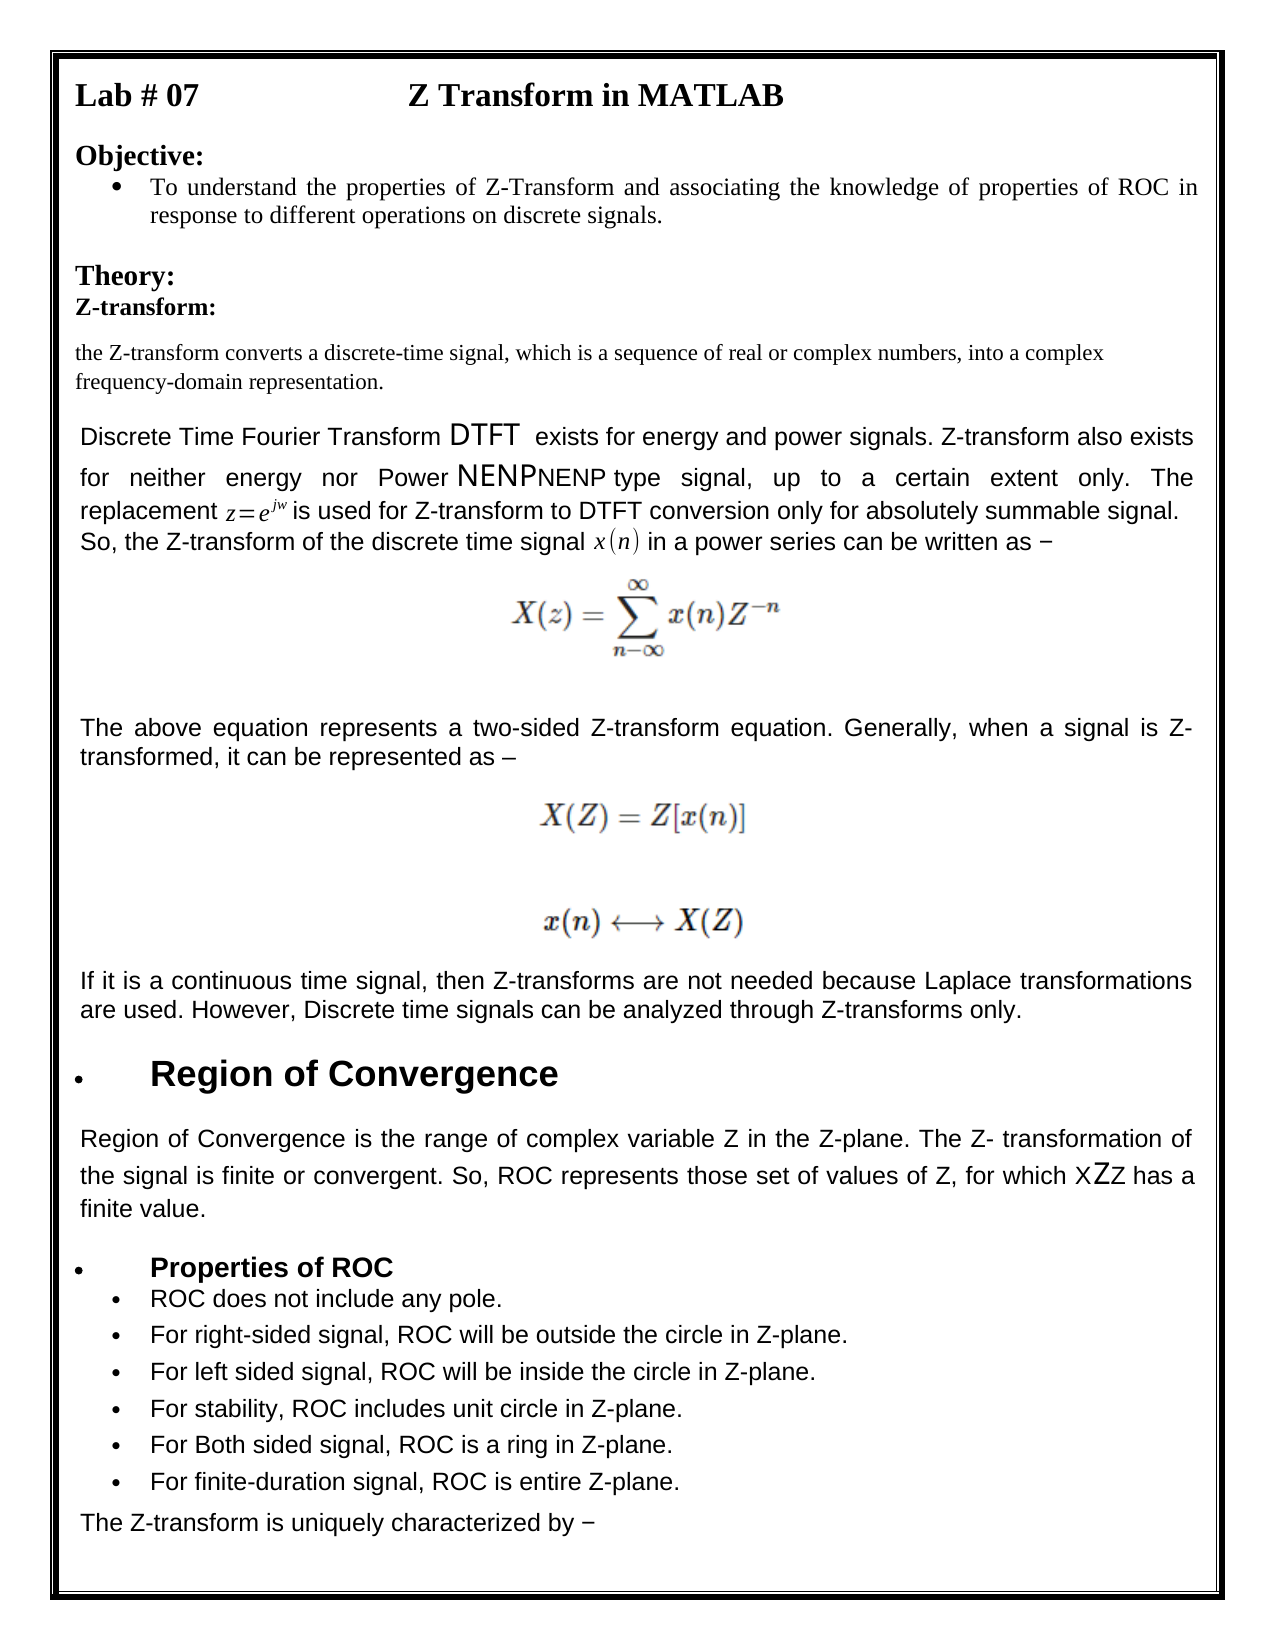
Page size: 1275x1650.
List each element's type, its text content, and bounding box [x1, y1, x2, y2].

picture [461, 785, 814, 951]
text Objective: [75, 138, 1200, 172]
text Z-transform: [75, 292, 1200, 320]
list For right-sided signal, ROC will be outside the circle in Z-plane. [112, 1320, 1200, 1349]
text the Z-transform converts a discrete-time signal, which is a sequence of real or complex numbers, into a complex frequency-domain representation. [75, 339, 1200, 394]
text So, the Z-transform of the discrete time signal in a power series can be written as − [80, 526, 1195, 556]
text Lab # 07 Z Transform in MATLAB [75, 75, 1200, 113]
text Region of Convergence is the range of complex variable Z in the Z-plane. The Z- transformation of the signal is finite or convergent. So, ROC represents those set of values of Z, for which XZZ has a finite value. [80, 1124, 1195, 1222]
text If it is a continuous time signal, then Z-transforms are not needed because Laplace transformations are used. However, Discrete time signals can be analyzed through Z-transforms only. [80, 966, 1195, 1023]
text The above equation represents a two-sided Z-transform equation. Generally, when a signal is Z-transformed, it can be represented as – [80, 713, 1195, 770]
text Theory: [75, 258, 1200, 292]
list For left sided signal, ROC will be inside the circle in Z-plane. [112, 1357, 1200, 1386]
list ROC does not include any pole. [112, 1284, 1200, 1313]
list For finite-duration signal, ROC is entire Z-plane. [112, 1467, 1200, 1495]
list For stability, ROC includes unit circle in Z-plane. [112, 1393, 1200, 1422]
picture [450, 556, 826, 694]
list Properties of ROC [75, 1251, 1200, 1284]
text The Z-transform is uniquely characterized by − [80, 1508, 1195, 1537]
text Discrete Time Fourier Transform DTFT exists for energy and power signals. Z-transform also exists for neither energy nor Power NENPNENP type signal, up to a certain extent only. The replacement is used for Z-transform to DTFT conversion only for absolutely summable signal. [80, 413, 1195, 526]
list For Both sided signal, ROC is a ring in Z-plane. [112, 1430, 1200, 1459]
list To understand the properties of Z-Transform and associating the knowledge of properties of ROC in response to different operations on discrete signals. [112, 172, 1200, 229]
list Region of Convergence [75, 1052, 1200, 1094]
